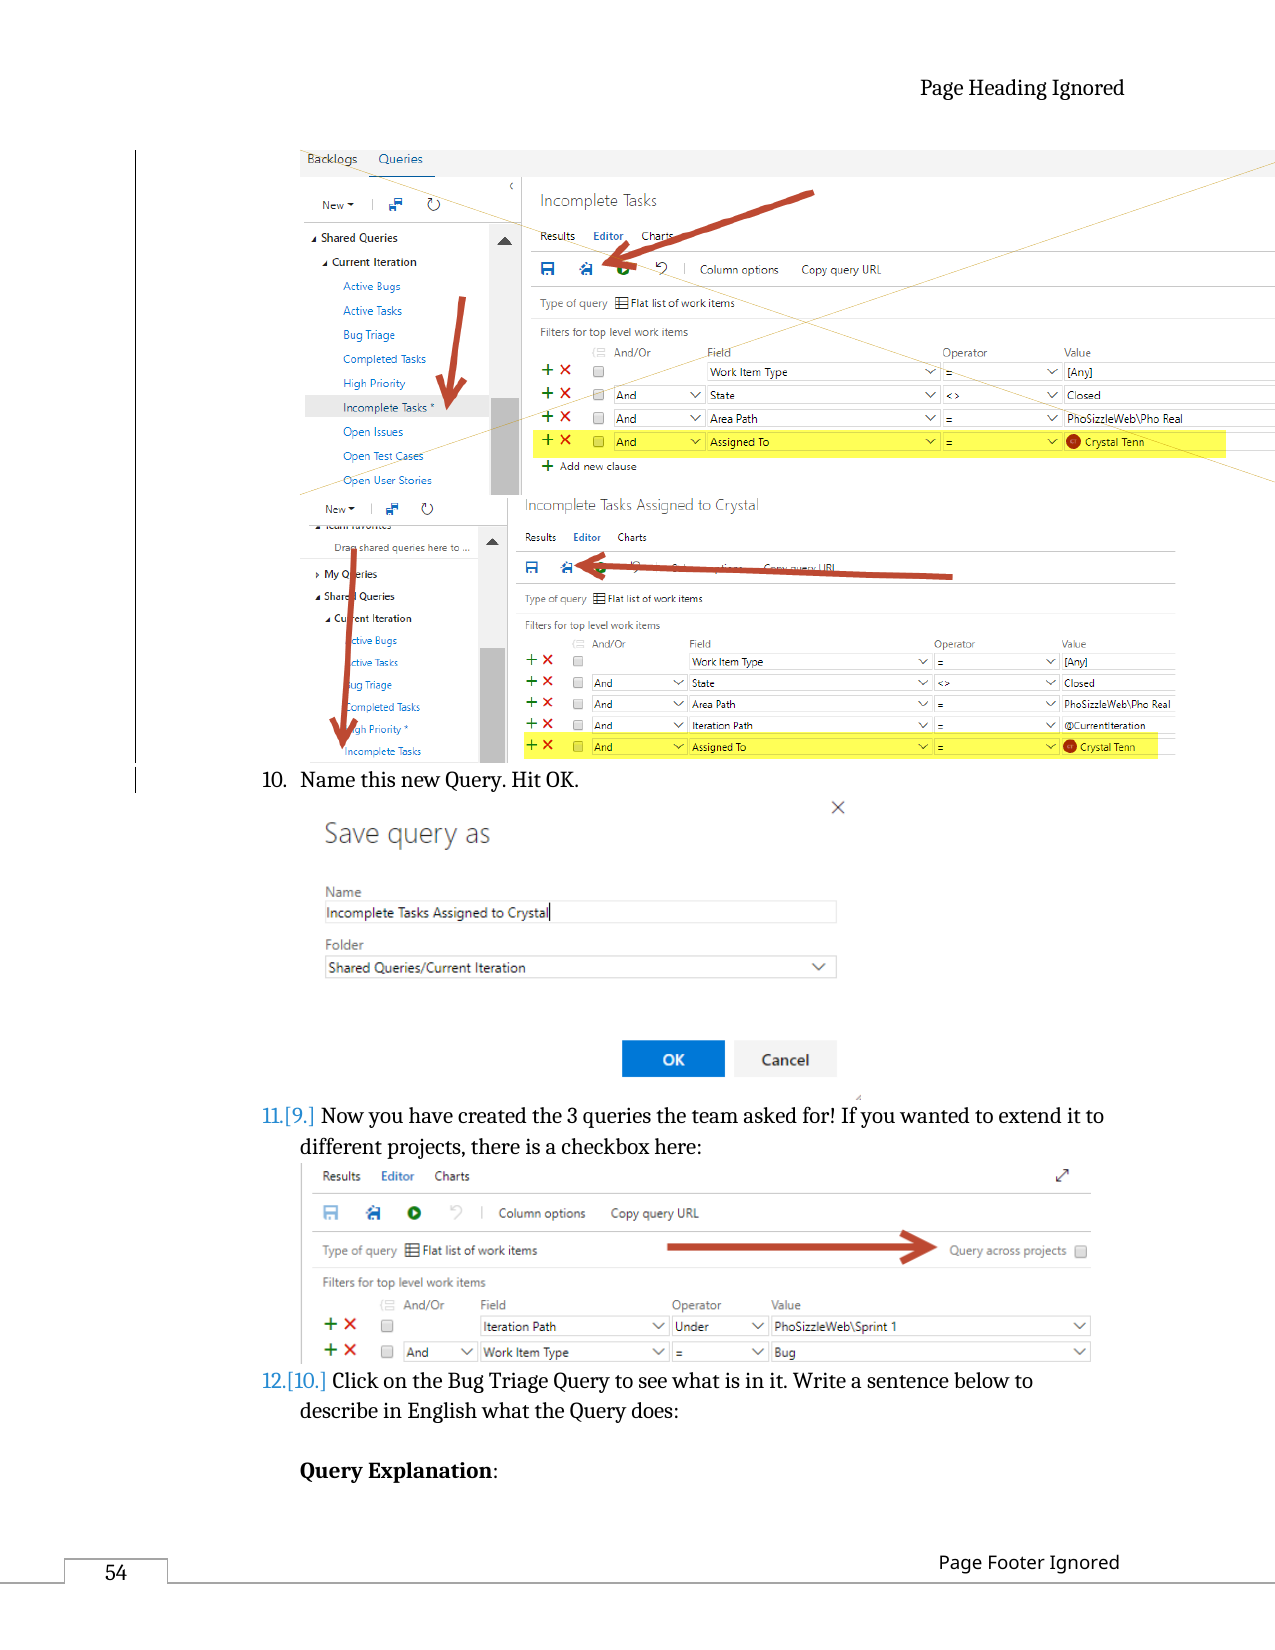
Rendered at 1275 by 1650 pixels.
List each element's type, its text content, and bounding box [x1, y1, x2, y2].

picture [303, 323, 1275, 495]
list Now you have created the 3 queries the team asked for! If you wanted to extend it to different projects, there is a checkbox here: [262, 1103, 1110, 1160]
picture [300, 151, 803, 494]
picture [300, 796, 861, 1100]
picture [809, 164, 1275, 481]
picture [304, 150, 1275, 321]
picture [300, 498, 1176, 763]
list Query Explanation: [300, 1458, 1110, 1484]
list Name this new Query. Hit OK. [262, 767, 1110, 793]
picture [300, 1163, 1092, 1364]
list Click on the Bug Triage Query to see what is in it. Write a sentence below to describe in English what the Query does: [262, 1367, 1110, 1424]
